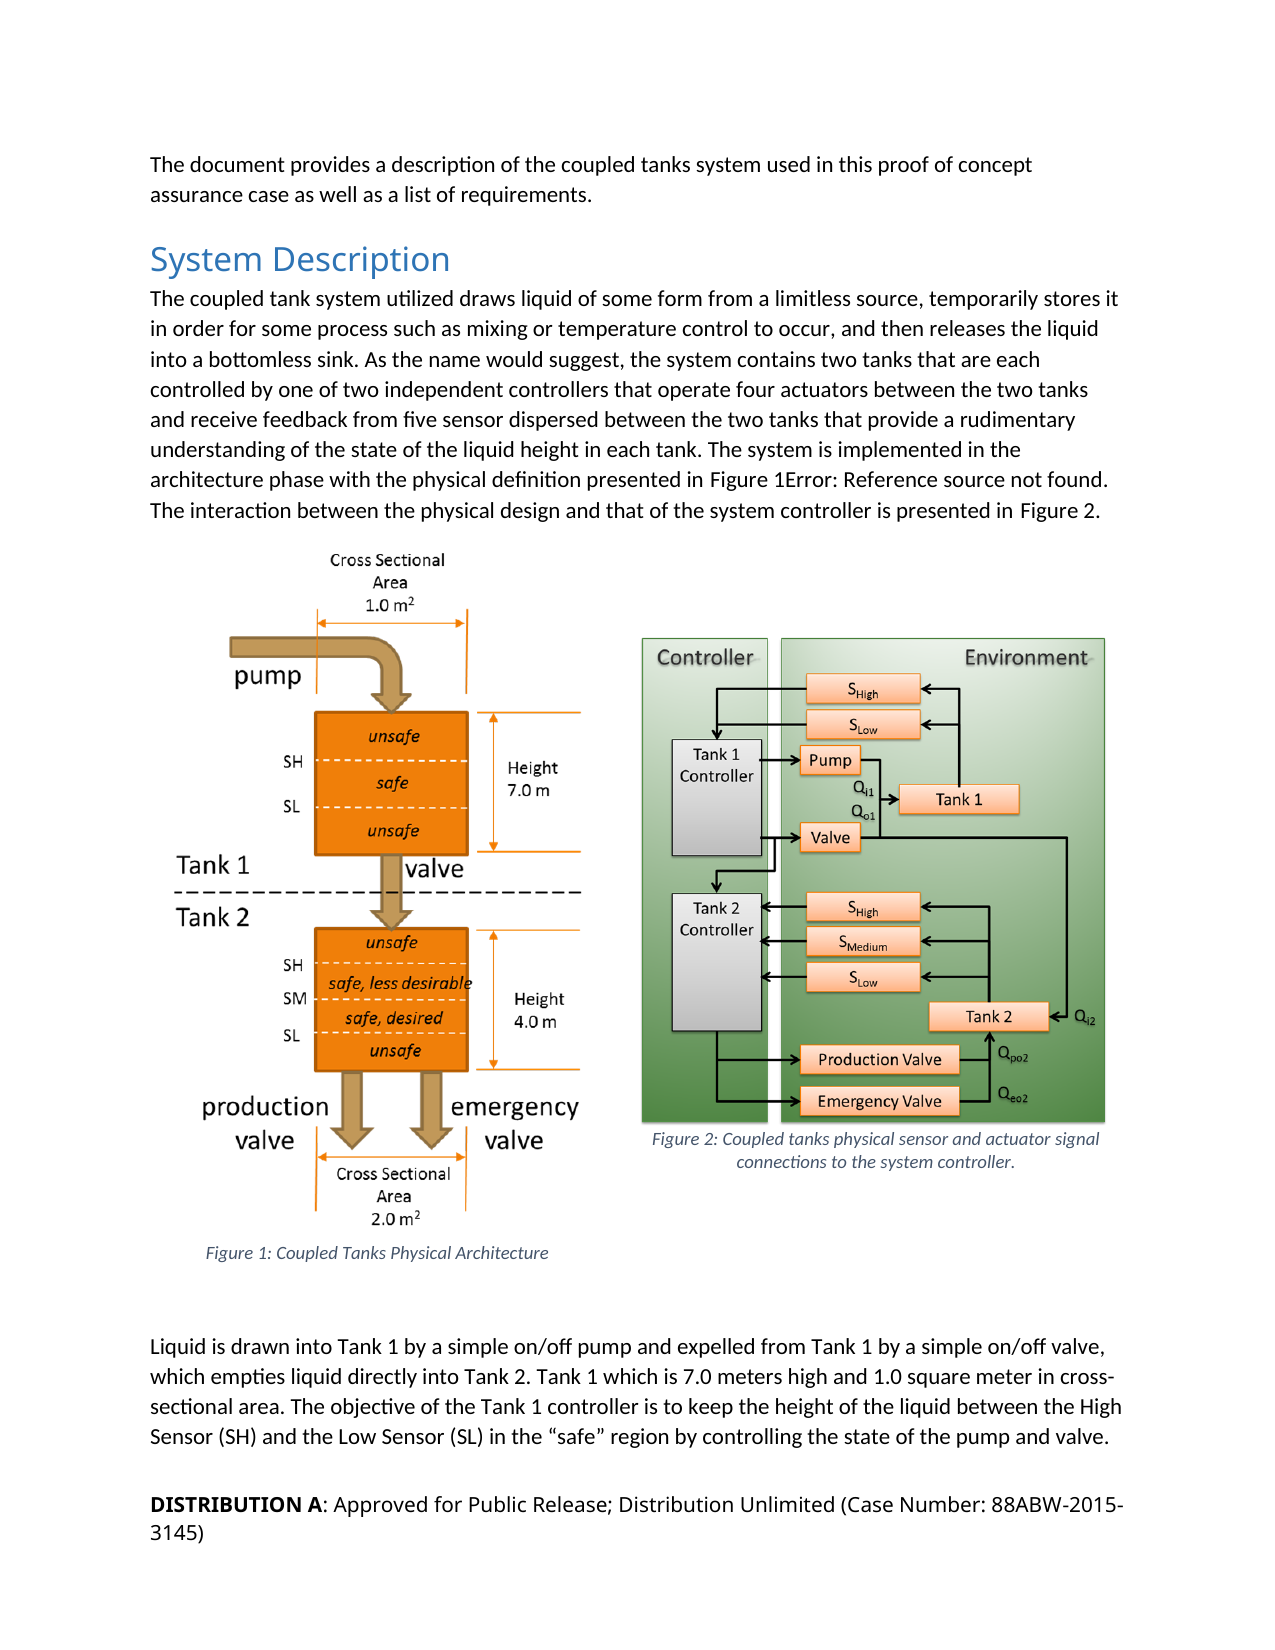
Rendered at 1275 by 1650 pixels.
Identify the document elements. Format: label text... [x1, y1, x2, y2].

picture [158, 542, 596, 1242]
text Liquid is drawn into Tank 1 by a simple on/off pump and expelled from Tank 1 by a simple on/off valve, which empties liquid directly into Tank 2. Tank 1 which is 7.0 meters high and 1.0 square meter in cross-sectional area. The objective of the Tank 1 controller is to keep the height of the liquid between the High Sensor (SH) and the Low Sensor (SL) in the “safe” region by controlling the state of the pump and valve. [150, 1332, 1125, 1450]
picture [626, 633, 1125, 1127]
text The document provides a description of the coupled tanks system used in this proof of concept assurance case as well as a list of requirements. [150, 150, 1125, 208]
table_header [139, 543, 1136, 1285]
subtitle System Description [150, 235, 1125, 281]
